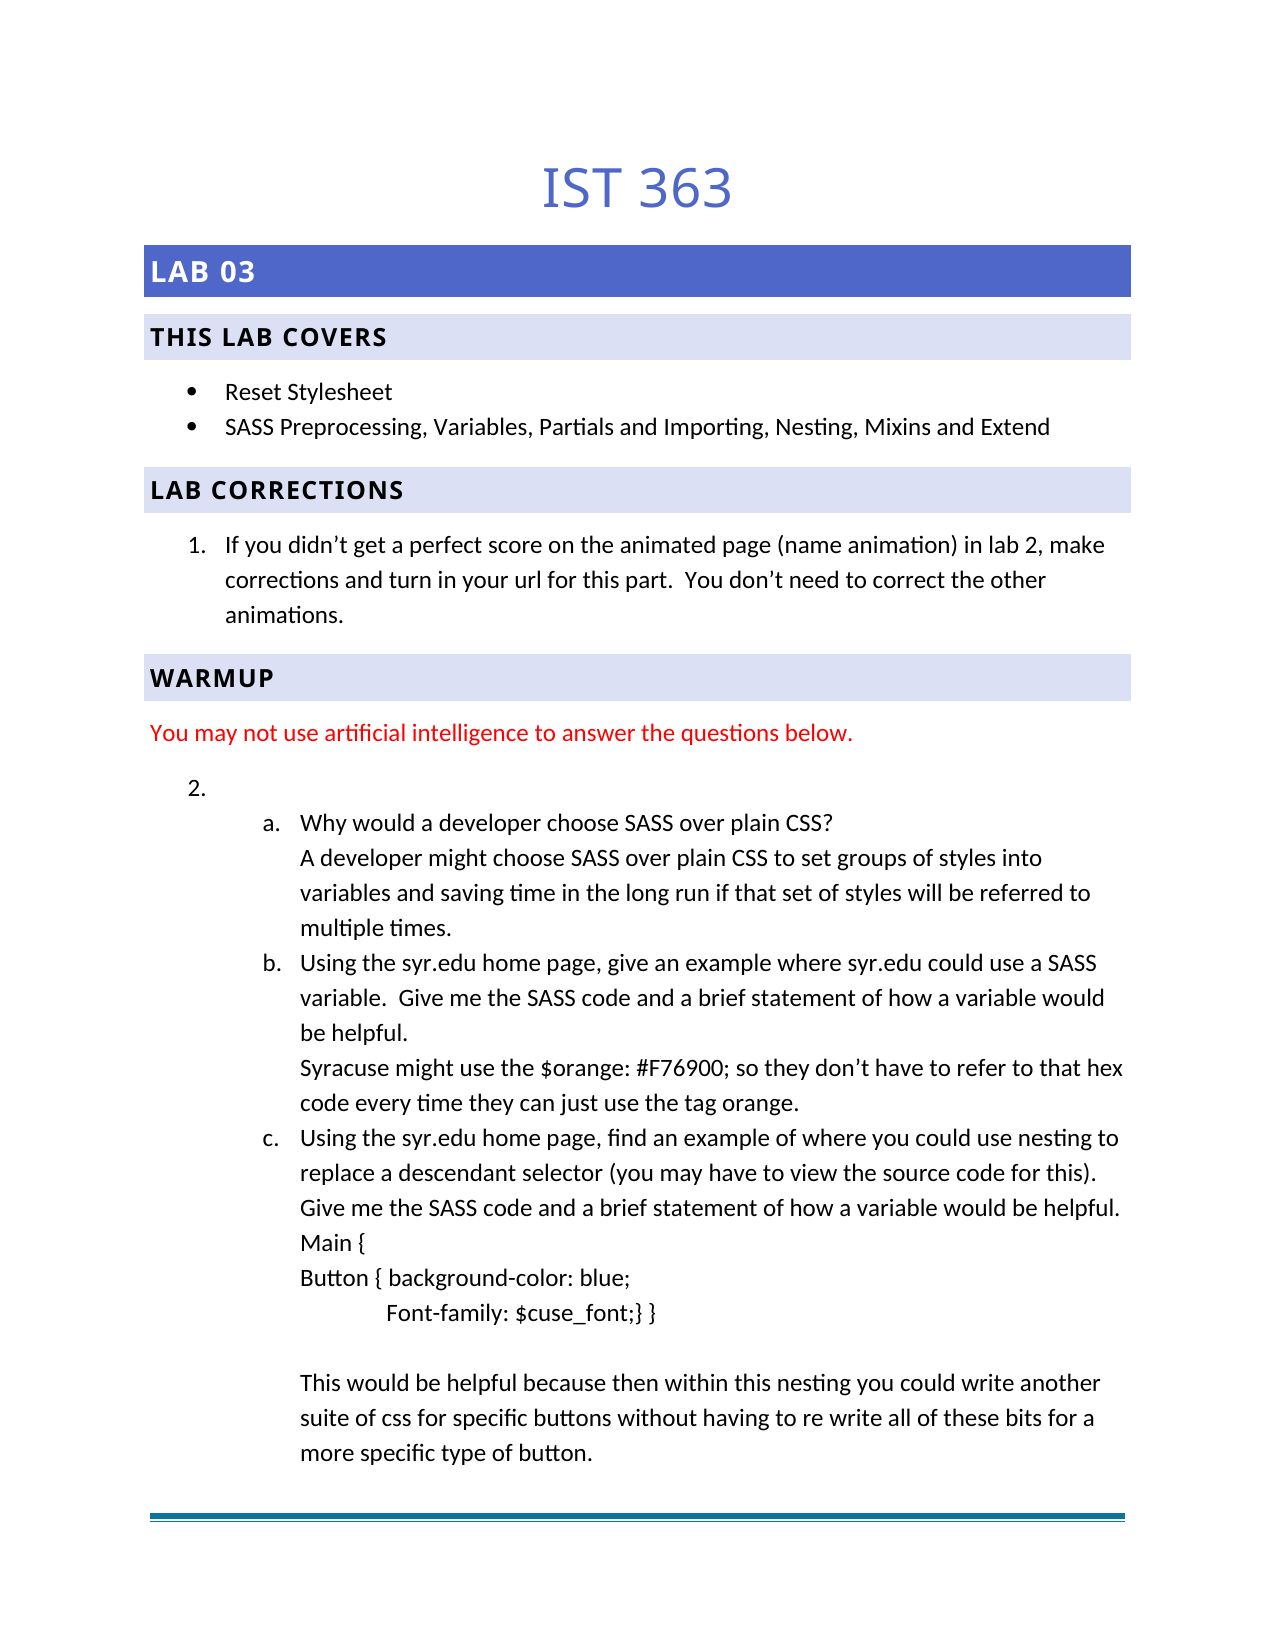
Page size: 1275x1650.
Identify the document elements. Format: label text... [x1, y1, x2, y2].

subtitle Lab Corrections [150, 473, 1125, 507]
list Reset Stylesheet [187, 376, 1125, 406]
list Main { [300, 1227, 1125, 1258]
title IST 363 [150, 150, 1125, 224]
subtitle warmup [150, 661, 1125, 695]
list Using the syr.edu home page, give an example where syr.edu could use a SASS variable. Give me the SASS code and a brief statement of how a variable would be helpful. [262, 947, 1125, 1048]
text You may not use artificial intelligence to answer the questions below. [150, 717, 1125, 747]
list SASS Preprocessing, Variables, Partials and Importing, Nesting, Mixins and Extend [187, 411, 1125, 441]
list Why would a developer choose SASS over plain CSS? [262, 807, 1125, 838]
list Button { background-color: blue; [300, 1262, 1125, 1293]
list A developer might choose SASS over plain CSS to set groups of styles into variables and saving time in the long run if that set of styles will be referred to multiple times. [300, 842, 1125, 943]
list This would be helpful because then within this nesting you could write another suite of css for specific buttons without having to re write all of these bits for a more specific type of button. [300, 1367, 1125, 1468]
list If you didn’t get a perfect score on the animated page (name animation) in lab 2, make corrections and turn in your url for this part. You don’t need to correct the other animations. [187, 529, 1125, 629]
list Font-family: $cuse_font;} } [300, 1297, 1125, 1328]
subtitle Lab 03 [150, 251, 1125, 291]
list Using the syr.edu home page, find an example of where you could use nesting to replace a descendant selector (you may have to view the source code for this). Give me the SASS code and a brief statement of how a variable would be helpful. [262, 1122, 1125, 1223]
list Syracuse might use the $orange: #F76900; so they don’t have to refer to that hex code every time they can just use the tag orange. [300, 1052, 1125, 1118]
subtitle This Lab Covers [150, 320, 1125, 354]
